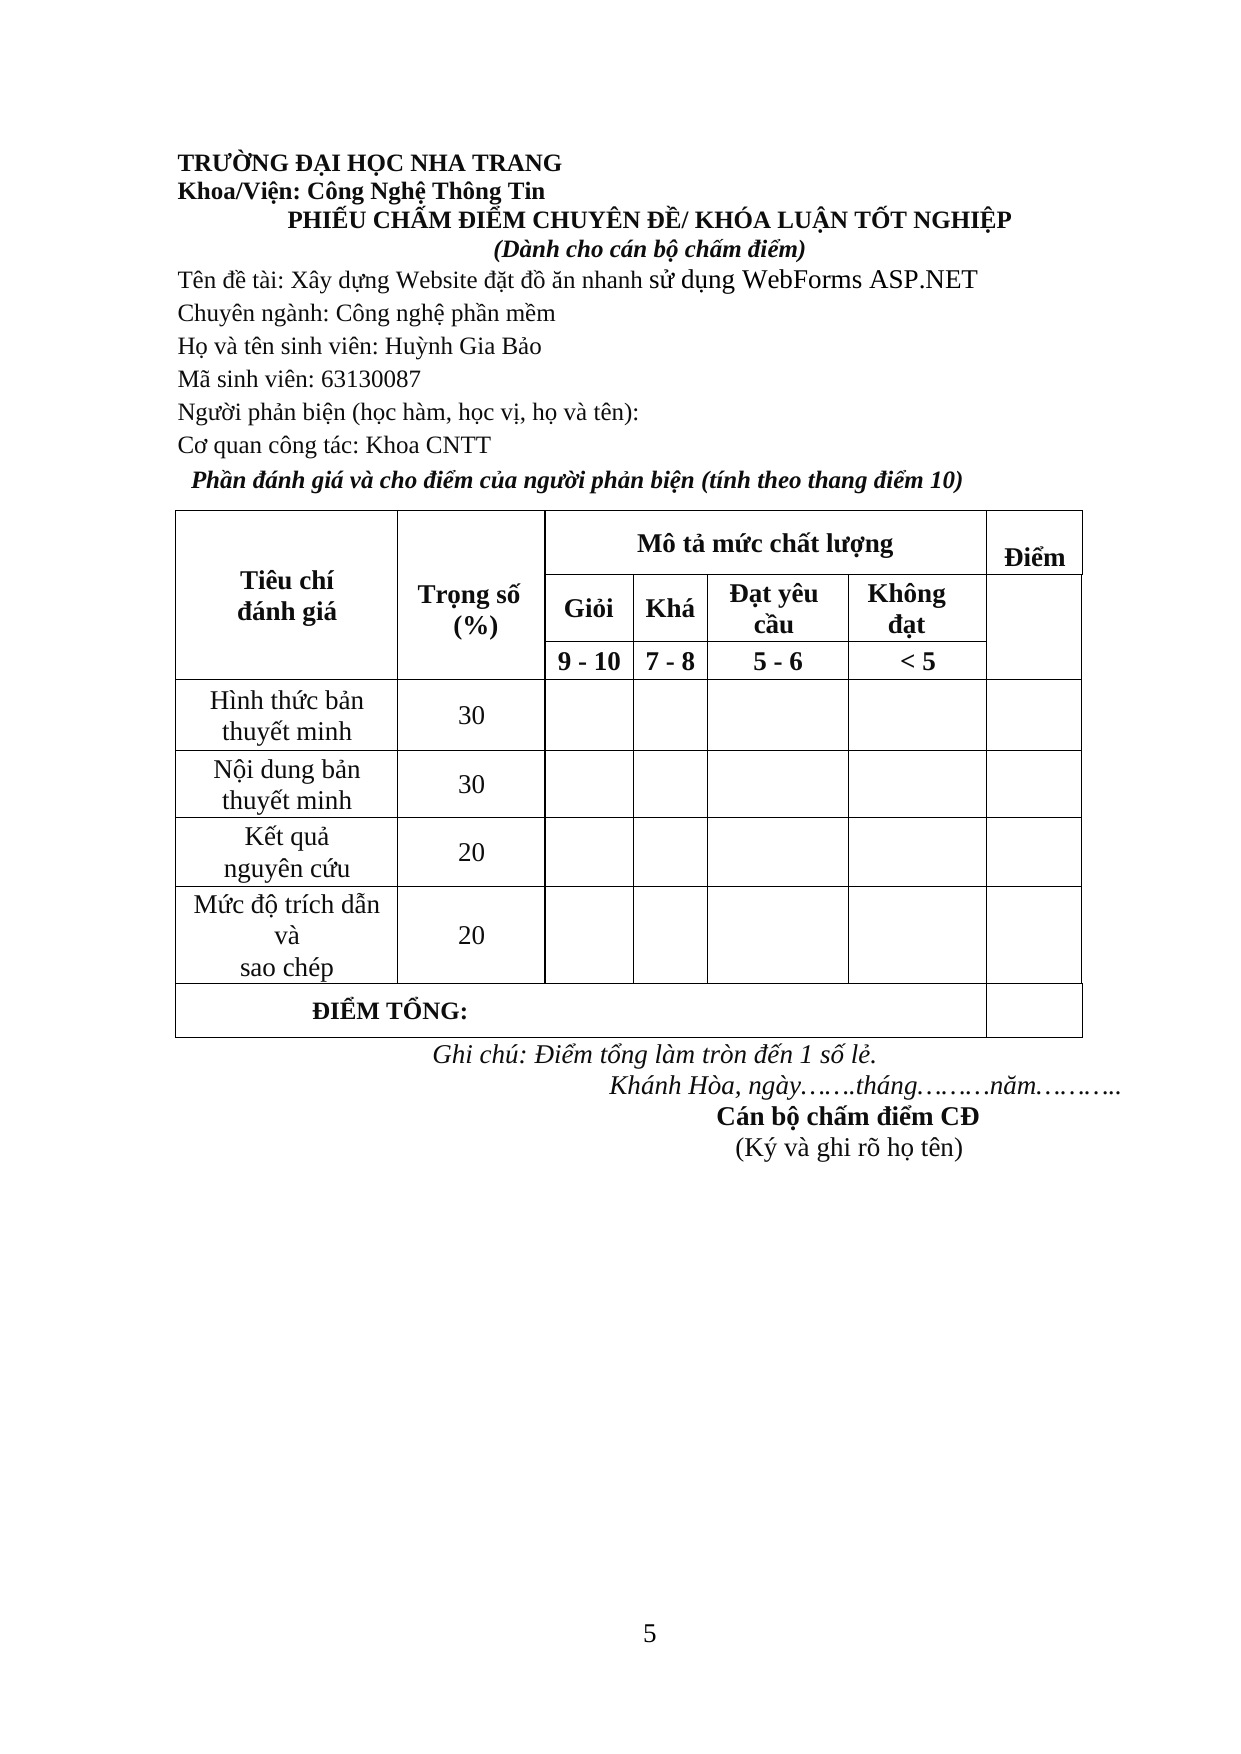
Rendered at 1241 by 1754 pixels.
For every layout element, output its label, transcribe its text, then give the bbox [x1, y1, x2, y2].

text Phần đánh giá và cho điểm của người phản biện (tính theo thang điểm 10) [177, 463, 1122, 495]
table_cell Giỏi [546, 575, 633, 641]
text Khoa/Viện: Công Nghệ Thông Tin [177, 176, 1122, 205]
text (Dành cho cán bộ chấm điểm) [177, 234, 1122, 263]
table_cell Khá [634, 575, 707, 641]
text Khánh Hòa, ngày…….tháng………năm……….. [532, 1069, 1122, 1100]
table_cell Kết quả nguyên cứu [176, 818, 397, 886]
table_cell [849, 680, 986, 750]
text PHIẾU CHẤM ĐIỂM CHUYÊN ĐỀ/ KHÓA LUẬN TỐT NGHIỆP [177, 205, 1122, 234]
text TRƯỜNG ĐẠI HỌC NHA TRANG [177, 148, 1122, 176]
table_cell Hình thức bản thuyết minh [176, 680, 397, 750]
table_cell [987, 680, 1081, 750]
table_cell [634, 887, 707, 983]
text Mã sinh viên: 63130087 [177, 364, 1122, 393]
text Người phản biện (học hàm, học vị, họ và tên): [177, 397, 1122, 426]
table_cell [708, 680, 848, 750]
table_cell [634, 818, 707, 886]
table_cell [708, 818, 848, 886]
table_header Điểm [987, 511, 1082, 574]
table_cell [849, 887, 986, 983]
table_header Tiêu chí đánh giá [176, 511, 397, 679]
table_cell [546, 887, 633, 983]
table_cell [987, 818, 1081, 886]
table_cell [849, 818, 986, 886]
table_cell [708, 887, 848, 983]
table_cell Đạt yêu cầu [708, 575, 848, 641]
table_cell Không đạt [849, 575, 986, 641]
table_header Trọng số (%) [398, 511, 544, 679]
table_cell 20 [398, 887, 544, 983]
table_cell 30 [398, 751, 544, 817]
table_header Mô tả mức chất lượng [546, 511, 986, 574]
text Họ và tên sinh viên: Huỳnh Gia Bảo [177, 331, 1122, 360]
table_cell [987, 751, 1081, 817]
table_cell Mức độ trích dẫn và sao chép [176, 887, 397, 983]
table_cell 5 - 6 [708, 642, 848, 679]
text Cơ quan công tác: Khoa CNTT [177, 431, 1122, 459]
table_cell Nội dung bản thuyết minh [176, 751, 397, 817]
table_cell ĐIỂM TỔNG: [176, 984, 986, 1037]
table_cell [987, 887, 1081, 983]
table_cell 20 [398, 818, 544, 886]
table_cell [987, 575, 1081, 679]
table_cell [546, 680, 633, 750]
table_cell [546, 751, 633, 817]
text Ghi chú: Điểm tổng làm tròn đến 1 số lẻ. [187, 1038, 1122, 1069]
table_cell 30 [398, 680, 544, 750]
table_cell [849, 751, 986, 817]
table_cell [708, 751, 848, 817]
table_cell [634, 680, 707, 750]
table_cell [546, 818, 633, 886]
text (Ký và ghi rõ họ tên) [177, 1131, 1122, 1194]
table_cell [987, 984, 1082, 1037]
table_cell 7 - 8 [634, 642, 707, 679]
text Chuyên ngành: Công nghệ phần mềm [177, 298, 1122, 327]
table_cell [634, 751, 707, 817]
table_cell < 5 [849, 642, 986, 679]
text Cán bộ chấm điểm CĐ [574, 1100, 1122, 1131]
table_cell 9 - 10 [546, 642, 633, 679]
text Tên đề tài: Xây dựng Website đặt đồ ăn nhanh sử dụng WebForms ASP.NET [177, 263, 1122, 294]
